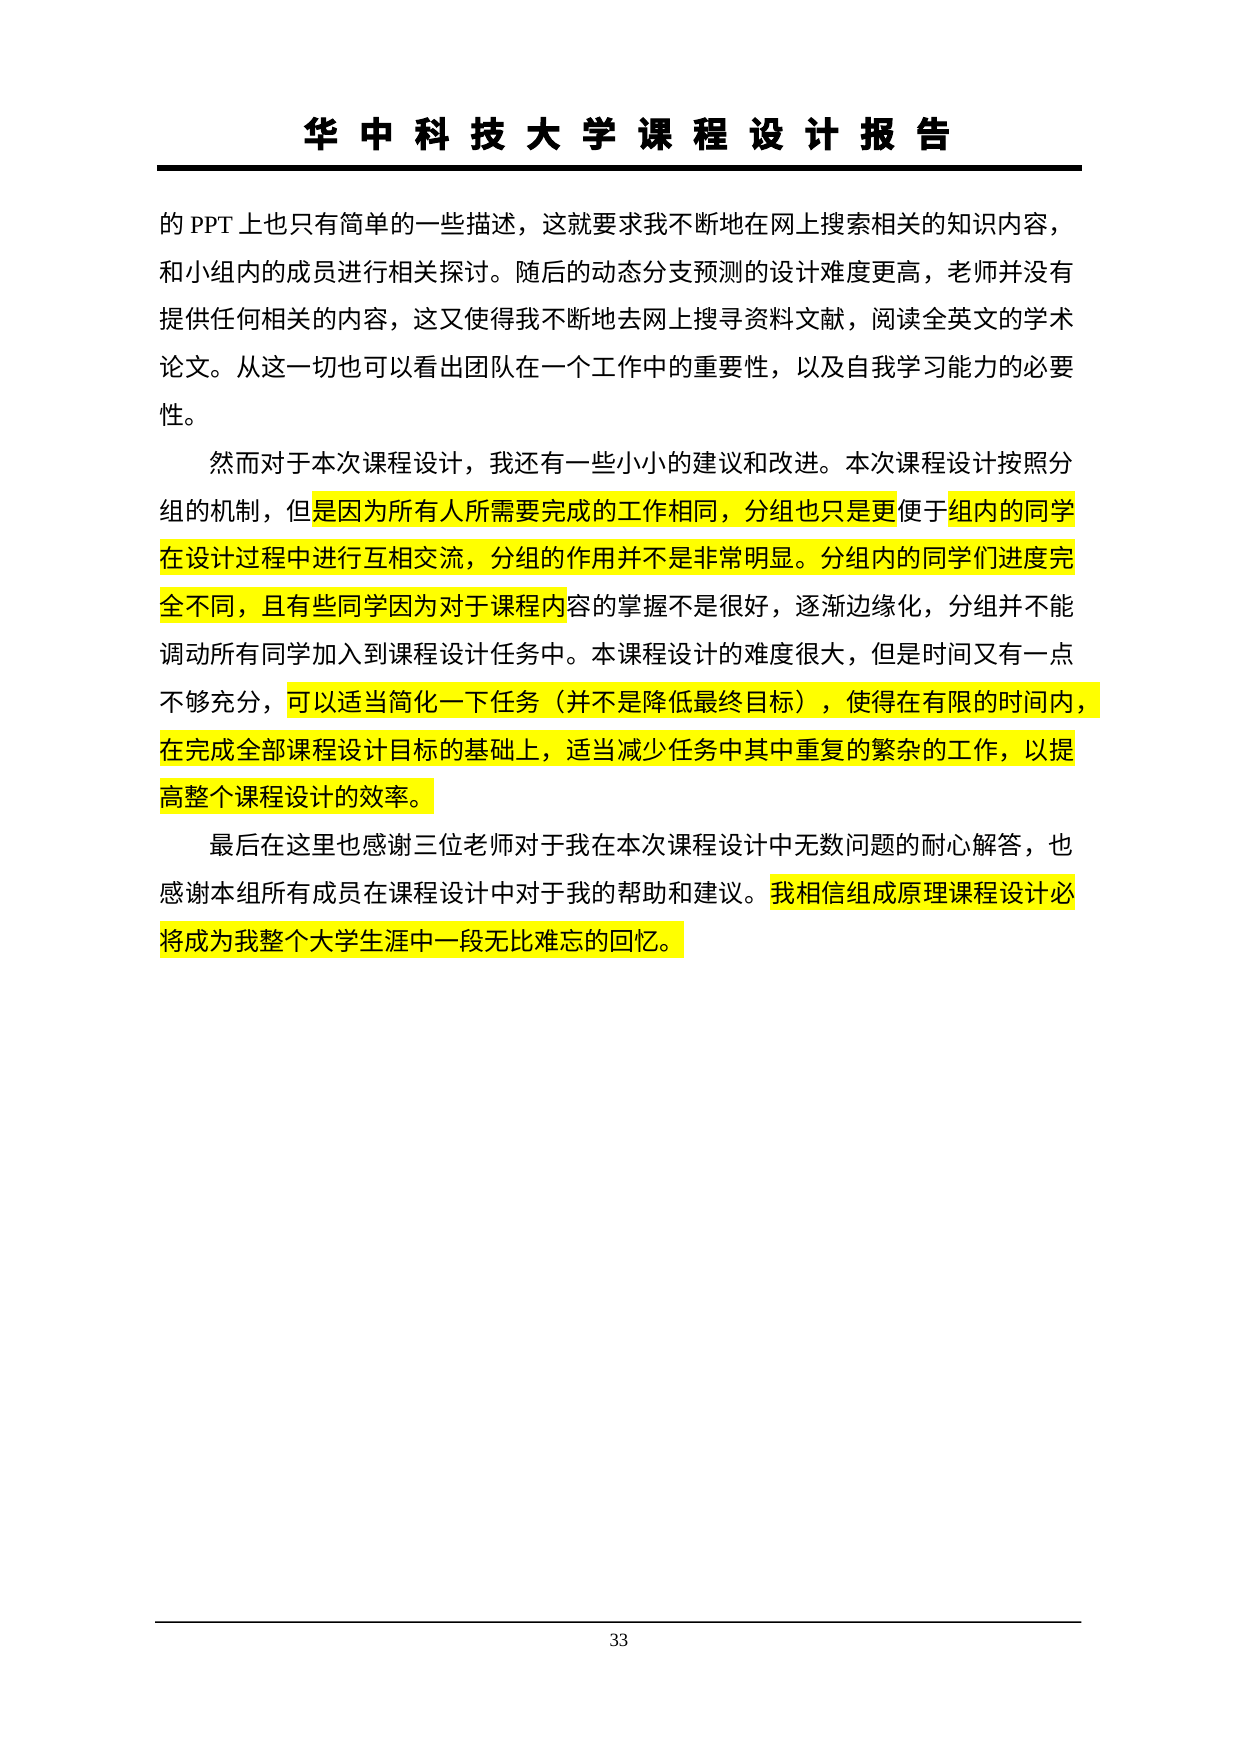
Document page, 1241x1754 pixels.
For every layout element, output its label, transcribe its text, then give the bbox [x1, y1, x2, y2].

text 然而对于本次课程设计，我还有一些小小的建议和改进。本次课程设计按照分组的机制，但是因为所有人所需要完成的工作相同，分组也只是更便于组内的同学在设计过程中进行互相交流，分组的作用并不是非常明显。分组内的同学们进度完全不同，且有些同学因为对于课程内容的掌握不是很好，逐渐边缘化，分组并不能调动所有同学加入到课程设计任务中。本课程设计的难度很大，但是时间又有一点不够充分，可以适当简化一下任务（并不是降低最终目标），使得在有限的时间内，在完成全部课程设计目标的基础上，适当减少任务中其中重复的繁杂的工作，以提高整个课程设计的效率。 [159, 437, 1075, 820]
text 最后在这里也感谢三位老师对于我在本次课程设计中无数问题的耐心解答，也感谢本组所有成员在课程设计中对于我的帮助和建议。我相信组成原理课程设计必将成为我整个大学生涯中一段无比难忘的回忆。 [159, 820, 1075, 963]
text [159, 198, 1075, 437]
